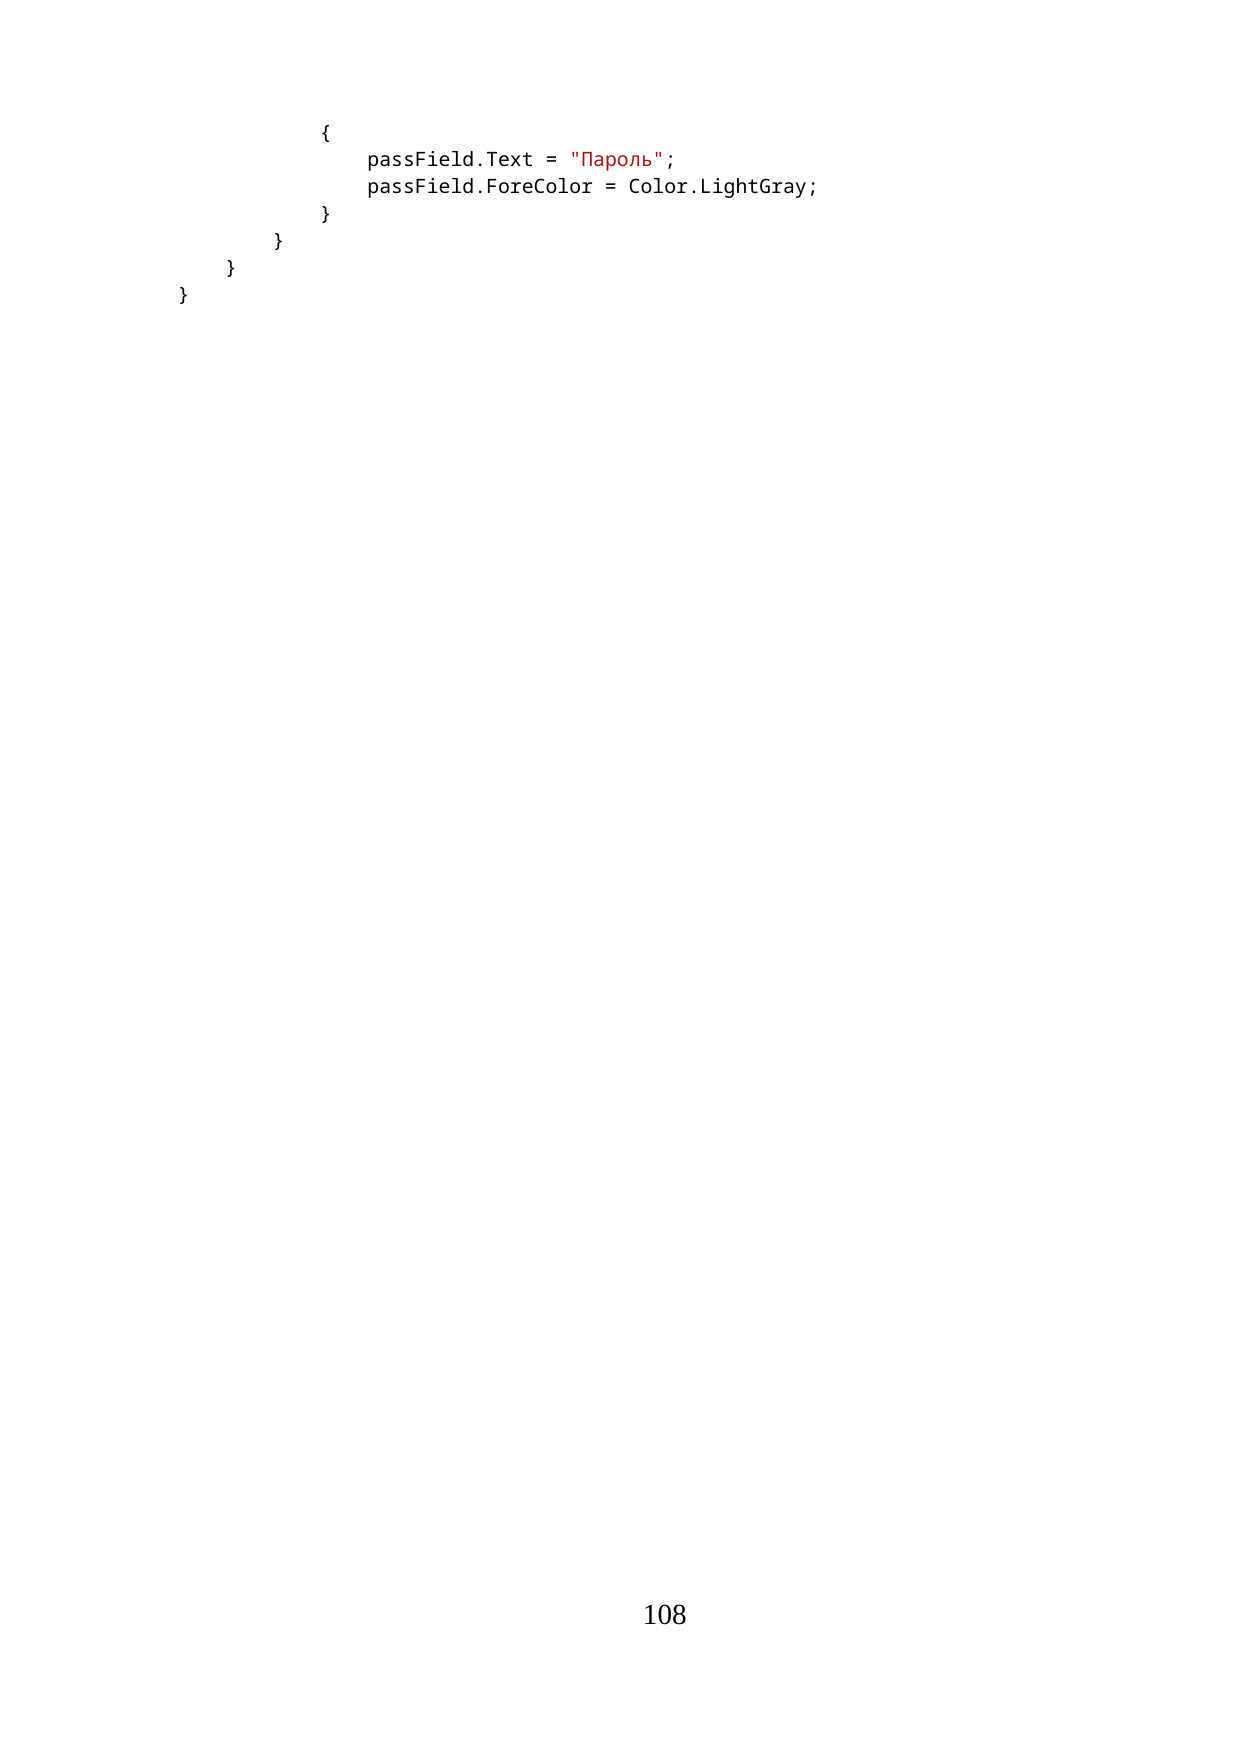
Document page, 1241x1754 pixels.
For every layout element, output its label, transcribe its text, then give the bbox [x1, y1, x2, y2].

text } [177, 253, 1152, 280]
text } [177, 280, 1152, 307]
text } [177, 199, 1152, 226]
text passField.ForeColor = Color.LightGray; [177, 172, 1152, 199]
text } [177, 226, 1152, 253]
text passField.Text = "Пароль"; [177, 145, 1152, 172]
text { [177, 118, 1152, 145]
